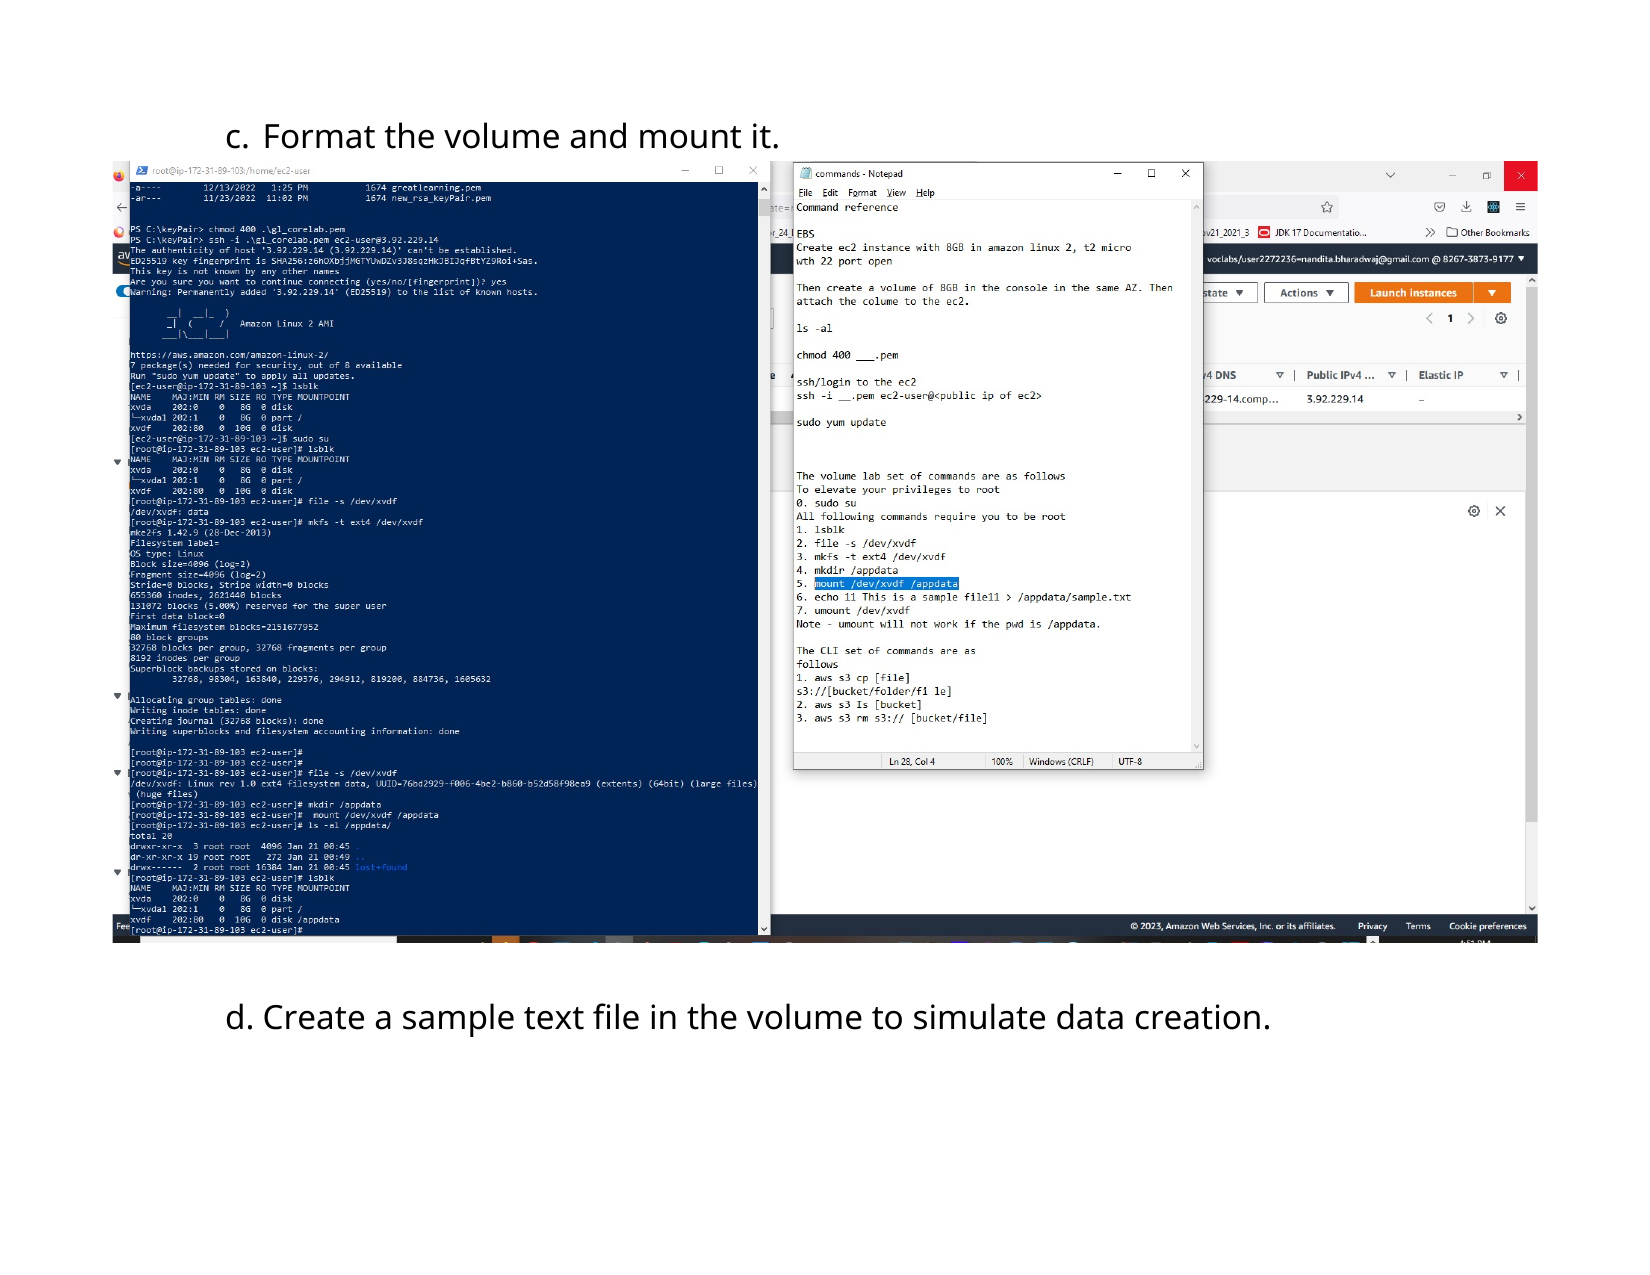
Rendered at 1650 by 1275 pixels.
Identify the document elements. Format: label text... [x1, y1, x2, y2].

picture [112, 161, 1538, 943]
list Format the volume and mount it. [225, 112, 1537, 158]
list Create a sample text file in the volume to simulate data creation. [225, 994, 1537, 1039]
